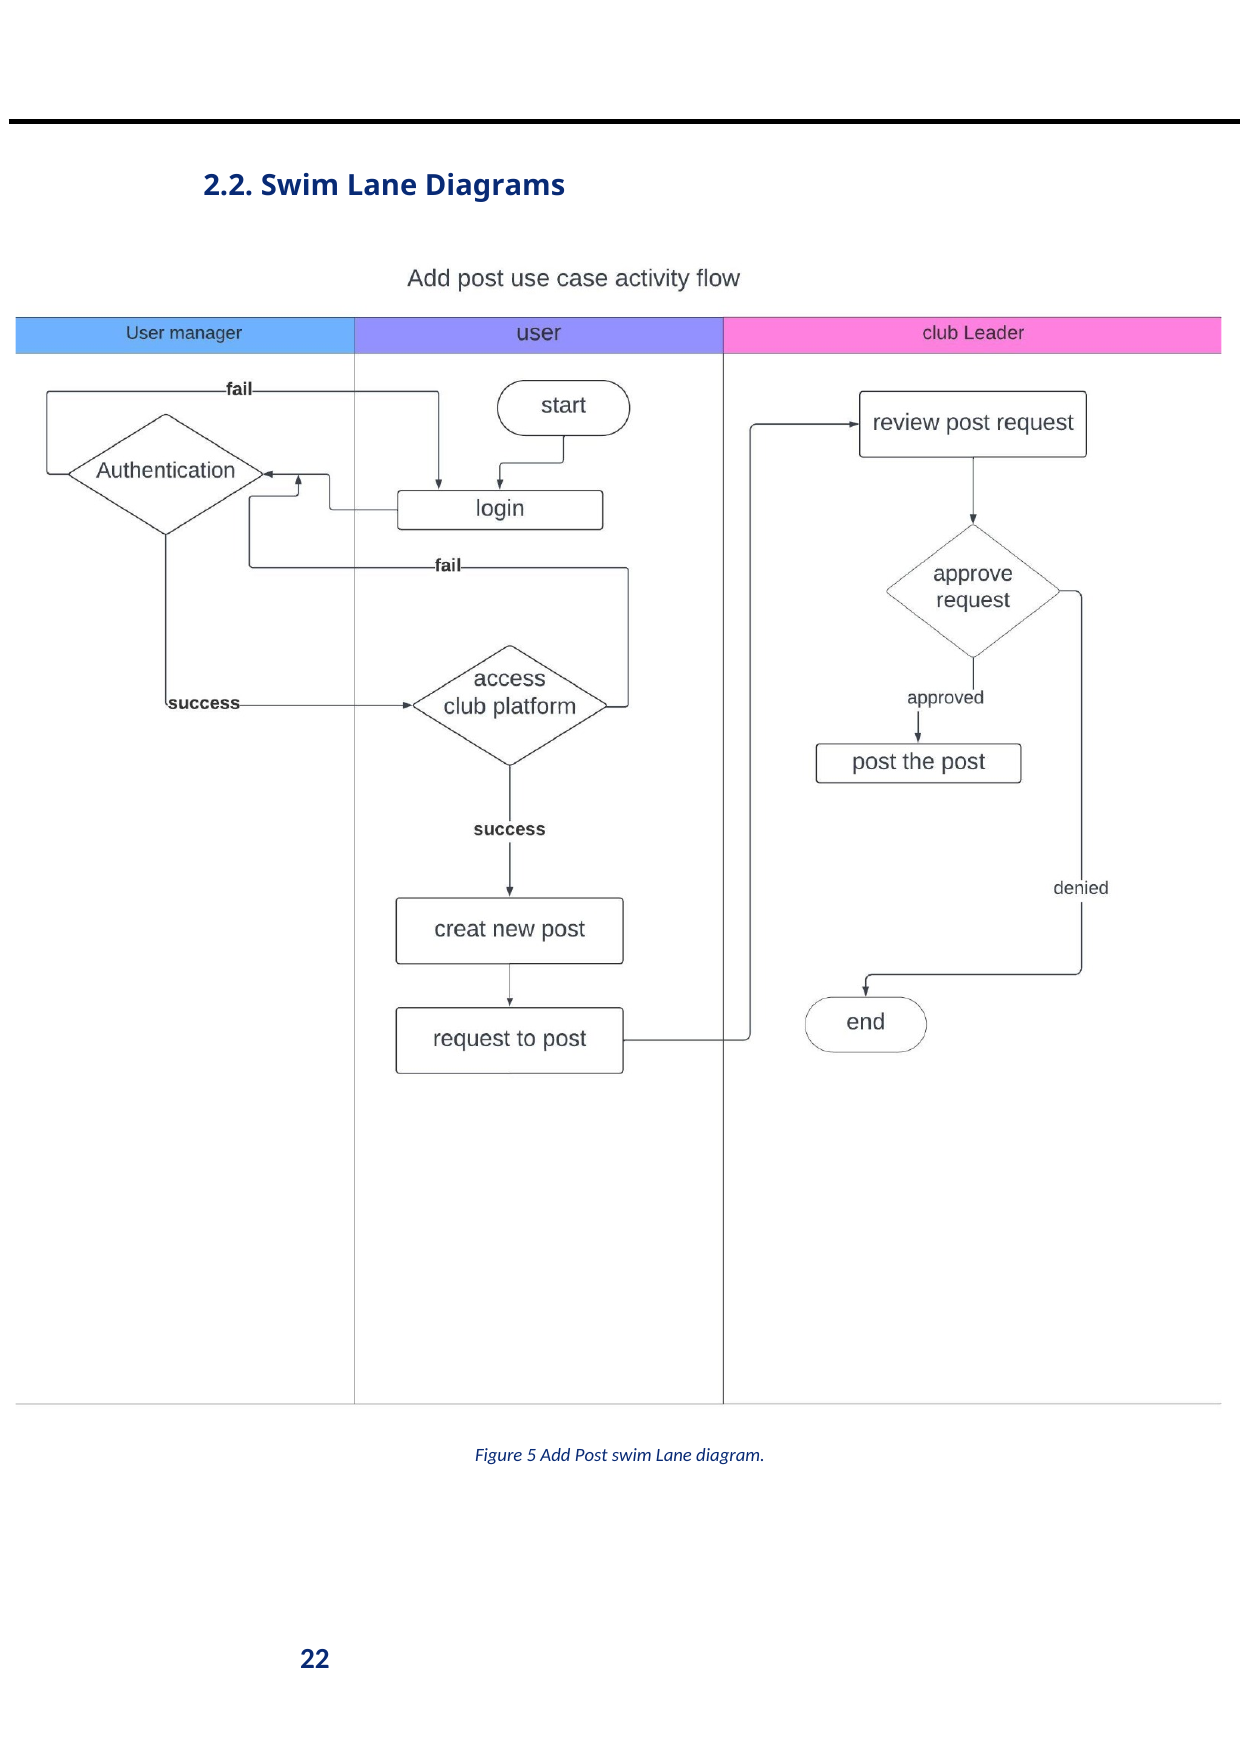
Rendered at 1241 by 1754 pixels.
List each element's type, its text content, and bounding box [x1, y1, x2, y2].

picture [15, 232, 1222, 1432]
subtitle 2.2. Swim Lane Diagrams [150, 164, 1090, 204]
